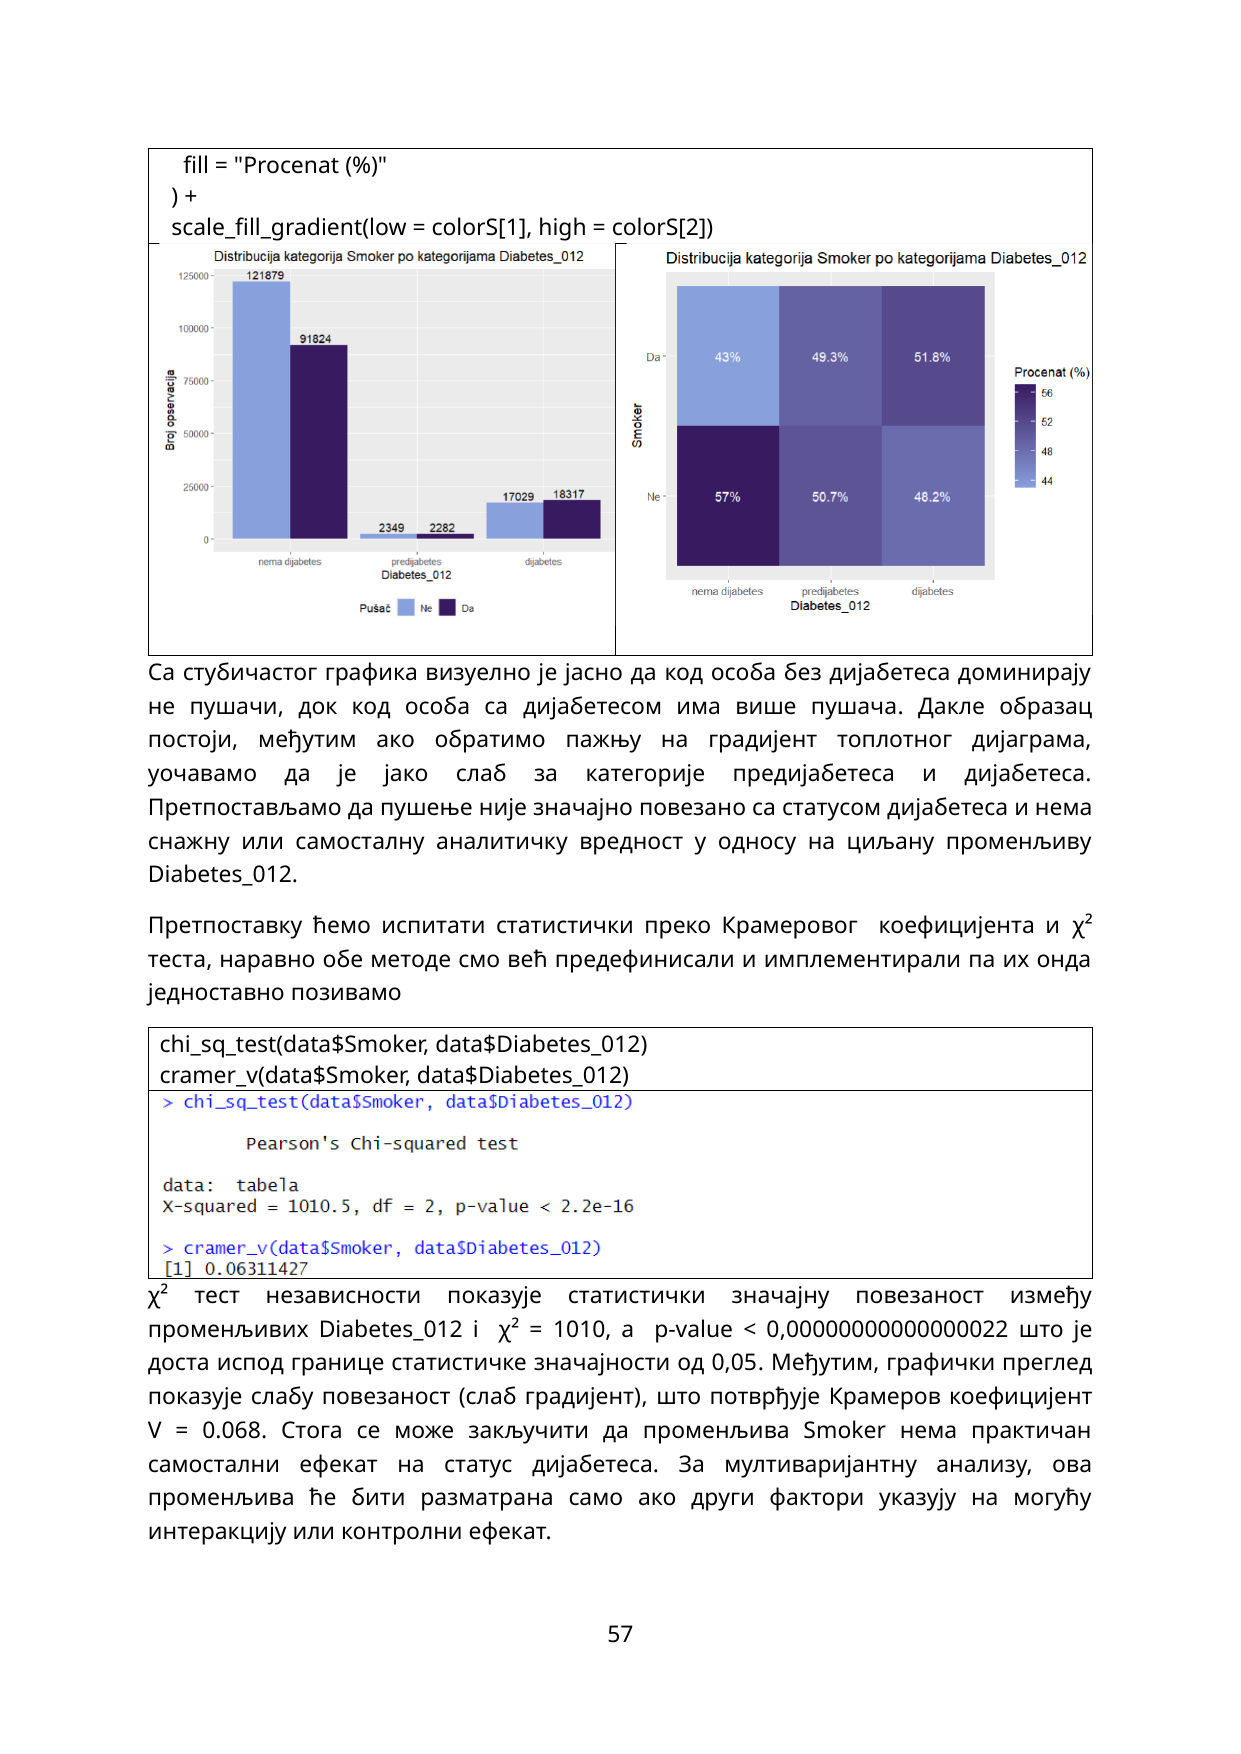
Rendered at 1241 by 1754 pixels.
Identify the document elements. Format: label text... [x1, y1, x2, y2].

text Са стубичастог графика визуелно је јасно да код особа без дијабетеса доминирају не пушачи, док код особа са дијабетесом има више пушача. Дакле образац постоји, међутим ако обратимо пажњу на градијент топлотног дијаграма, уочавамо да је јако слаб за категорије предијабетеса и дијабетеса. Претпостављамо да пушење није значајно повезано са статусом дијабетеса и нема снажну или самосталну аналитичку вредност у односу на циљану променљиву Diabetes_012. [148, 656, 1093, 889]
table_header chi_sq_test(data$Smoker, data$Diabetes_012) cramer_v(data$Smoker, data$Diabetes_012) [149, 1028, 1092, 1090]
table_cell [149, 1091, 159, 1278]
picture [159, 1091, 642, 1278]
picture [159, 243, 616, 626]
table_cell [616, 244, 1092, 655]
table_cell [642, 1091, 1092, 1278]
text Претпоставку ћемо испитати статистички преко Крамеровог коефицијента и χ² теста, наравно обе методе смо већ предефинисали и имплементирали па их онда једноставно позивамо [148, 909, 1093, 1007]
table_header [149, 149, 1092, 242]
picture [626, 243, 1093, 615]
text χ² тест независности показује статистички значајну повезаност између променљивих Diabetes_012 i χ² = 1010, a p-value < 0,00000000000000022 што је доста испод границе статистичке значајности од 0,05. Међутим, графички преглед показује слабу повезаност (слаб градијент), што потврђује Крамеров коефицијент V = 0.068. Стога се може закључити да променљива Smoker нема практичан самостални ефекат на статус дијабетеса. За мултиваријантну анализу, ова променљива ће бити разматрана само ако други фактори указују на могућу интеракцију или контролни ефекат. [148, 1279, 1093, 1546]
table_cell [149, 244, 615, 655]
